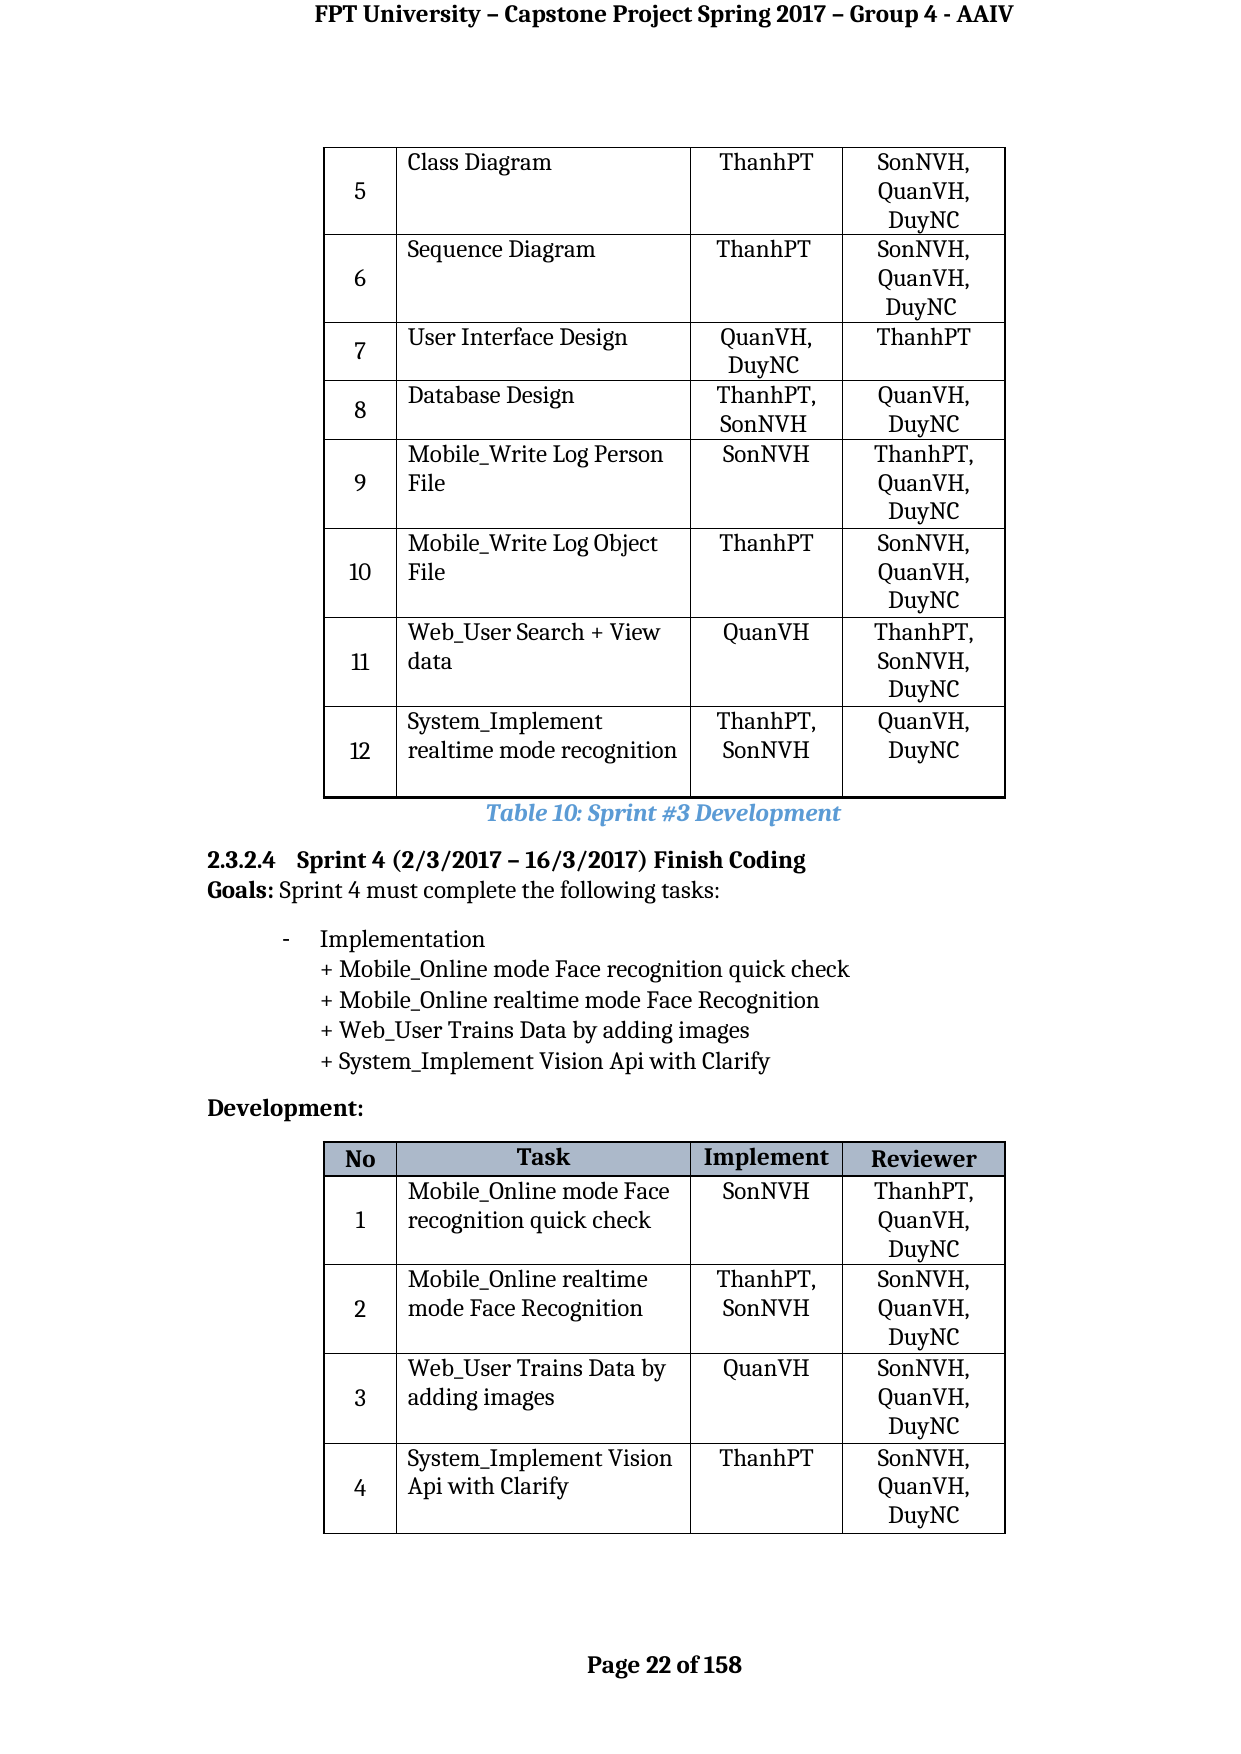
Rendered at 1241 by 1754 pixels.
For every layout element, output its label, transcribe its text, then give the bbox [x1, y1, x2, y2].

table_cell SonNVH, QuanVH, DuyNC [843, 1444, 1004, 1533]
table_header Implement [691, 1143, 842, 1175]
table_cell ThanhPT [691, 529, 842, 617]
table_cell 1 [325, 1177, 396, 1264]
table_cell System_Implement realtime mode recognition [397, 707, 690, 796]
table_cell Web_User Trains Data by adding images [397, 1354, 690, 1442]
table_cell SonNVH, QuanVH, DuyNC [843, 1354, 1004, 1442]
list + System_Implement Vision Api with Clarify [319, 1047, 1122, 1075]
table_cell 9 [325, 440, 396, 528]
table_cell 7 [325, 323, 396, 380]
table_cell ThanhPT, SonNVH [691, 1265, 842, 1353]
table_cell ThanhPT [691, 148, 842, 234]
subtitle Sprint 4 (2/3/2017 – 16/3/2017) Finish Coding [207, 846, 1122, 874]
table_cell ThanhPT, SonNVH, DuyNC [843, 618, 1004, 706]
table_cell Mobile_Write Log Object File [397, 529, 690, 617]
table_cell ThanhPT [691, 235, 842, 322]
table_cell 8 [325, 381, 396, 439]
table_cell 2 [325, 1265, 396, 1353]
table_cell Mobile_Write Log Person File [397, 440, 690, 528]
text Table 10: Sprint #3 Development [207, 798, 1122, 827]
table_cell ThanhPT, QuanVH, DuyNC [843, 440, 1004, 528]
table_header No [325, 1143, 396, 1175]
table_cell User Interface Design [397, 323, 690, 380]
table_cell SonNVH, QuanVH, DuyNC [843, 529, 1004, 617]
text Goals: Sprint 4 must complete the following tasks: [207, 876, 1122, 905]
table_cell Database Design [397, 381, 690, 439]
table_cell SonNVH, QuanVH, DuyNC [843, 1265, 1004, 1353]
table_cell ThanhPT, SonNVH [691, 381, 842, 439]
table_cell 3 [325, 1354, 396, 1442]
table_cell 4 [325, 1444, 396, 1533]
table_cell ThanhPT [691, 1444, 842, 1533]
table_cell QuanVH, DuyNC [691, 323, 842, 380]
table_cell SonNVH [691, 1177, 842, 1264]
table_cell ThanhPT, QuanVH, DuyNC [843, 1177, 1004, 1264]
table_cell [843, 148, 1004, 234]
table_cell QuanVH, DuyNC [843, 707, 1004, 796]
list + Mobile_Online realtime mode Face Recognition [319, 986, 1122, 1014]
list + Mobile_Online mode Face recognition quick check [319, 955, 1122, 984]
text Development: [207, 1094, 1122, 1122]
table_cell 5 [325, 148, 396, 234]
table_cell 10 [325, 529, 396, 617]
table_cell Web_User Search + View data [397, 618, 690, 706]
table_cell ThanhPT [843, 323, 1004, 380]
table_cell System_Implement Vision Api with Clarify [397, 1444, 690, 1533]
table_cell 6 [325, 235, 396, 322]
table_cell 11 [325, 618, 396, 706]
table_cell Class Diagram [397, 148, 690, 234]
list + Web_User Trains Data by adding images [319, 1016, 1122, 1045]
table_cell SonNVH, QuanVH, DuyNC [843, 235, 1004, 322]
table_cell ThanhPT, SonNVH [691, 707, 842, 796]
table_cell Mobile_Online mode Face recognition quick check [397, 1177, 690, 1264]
table_cell SonNVH [691, 440, 842, 528]
table_cell QuanVH [691, 1354, 842, 1442]
table_header Reviewer [843, 1143, 1004, 1175]
table_cell Sequence Diagram [397, 235, 690, 322]
table_header Task [397, 1143, 690, 1175]
table_cell Mobile_Online realtime mode Face Recognition [397, 1265, 690, 1353]
table_cell QuanVH, DuyNC [843, 381, 1004, 439]
table_cell 12 [325, 707, 396, 796]
table_cell QuanVH [691, 618, 842, 706]
list Implementation [282, 923, 1122, 954]
